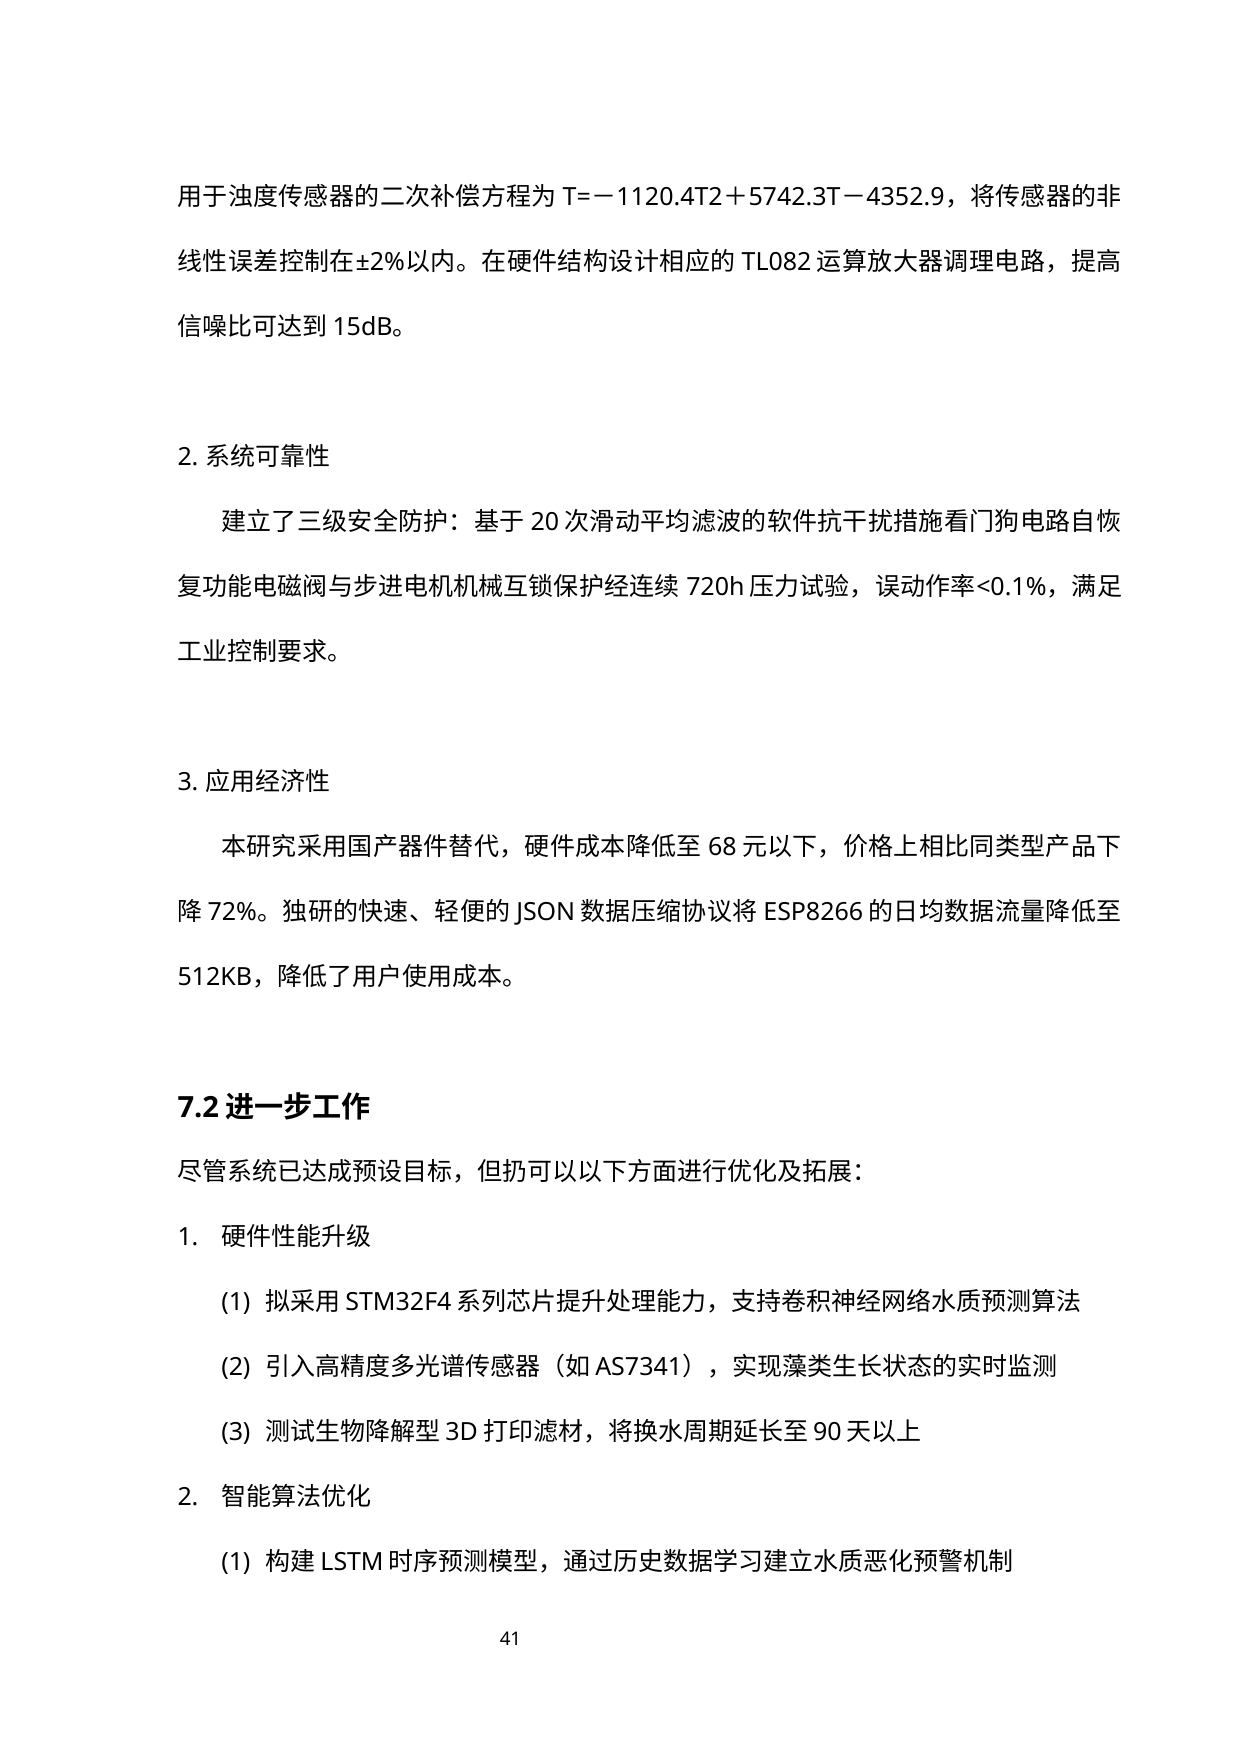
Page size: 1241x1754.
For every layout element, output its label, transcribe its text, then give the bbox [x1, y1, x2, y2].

text 本研究采用国产器件替代，硬件成本降低至68元以下，价格上相比同类型产品下降72%。独研的快速、轻便的JSON数据压缩协议将ESP8266的日均数据流量降低至512KB，降低了用户使用成本。 [177, 812, 1122, 1007]
list 拟采用STM32F4系列芯片提升处理能力，支持卷积神经网络水质预测算法 [221, 1267, 1122, 1332]
list 智能算法优化 [177, 1462, 1122, 1527]
list 硬件性能升级 [177, 1202, 1122, 1267]
list 测试生物降解型3D打印滤材，将换水周期延长至90天以上 [221, 1397, 1122, 1462]
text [177, 162, 1122, 357]
text 建立了三级安全防护：基于20次滑动平均滤波的软件抗干扰措施看门狗电路自恢复功能电磁阀与步进电机机械互锁保护经连续720h压力试验，误动作率<0.1%，满足工业控制要求。 [177, 487, 1122, 682]
text 2. 系统可靠性 [177, 422, 1122, 487]
list 构建LSTM时序预测模型，通过历史数据学习建立水质恶化预警机制 [221, 1527, 1122, 1592]
text 尽管系统已达成预设目标，但扔可以以下方面进行优化及拓展： [177, 1137, 1122, 1202]
list 引入高精度多光谱传感器（如AS7341），实现藻类生长状态的实时监测 [221, 1332, 1122, 1397]
text 3. 应用经济性 [177, 747, 1122, 812]
text 7.2进一步工作 [177, 1072, 1122, 1137]
